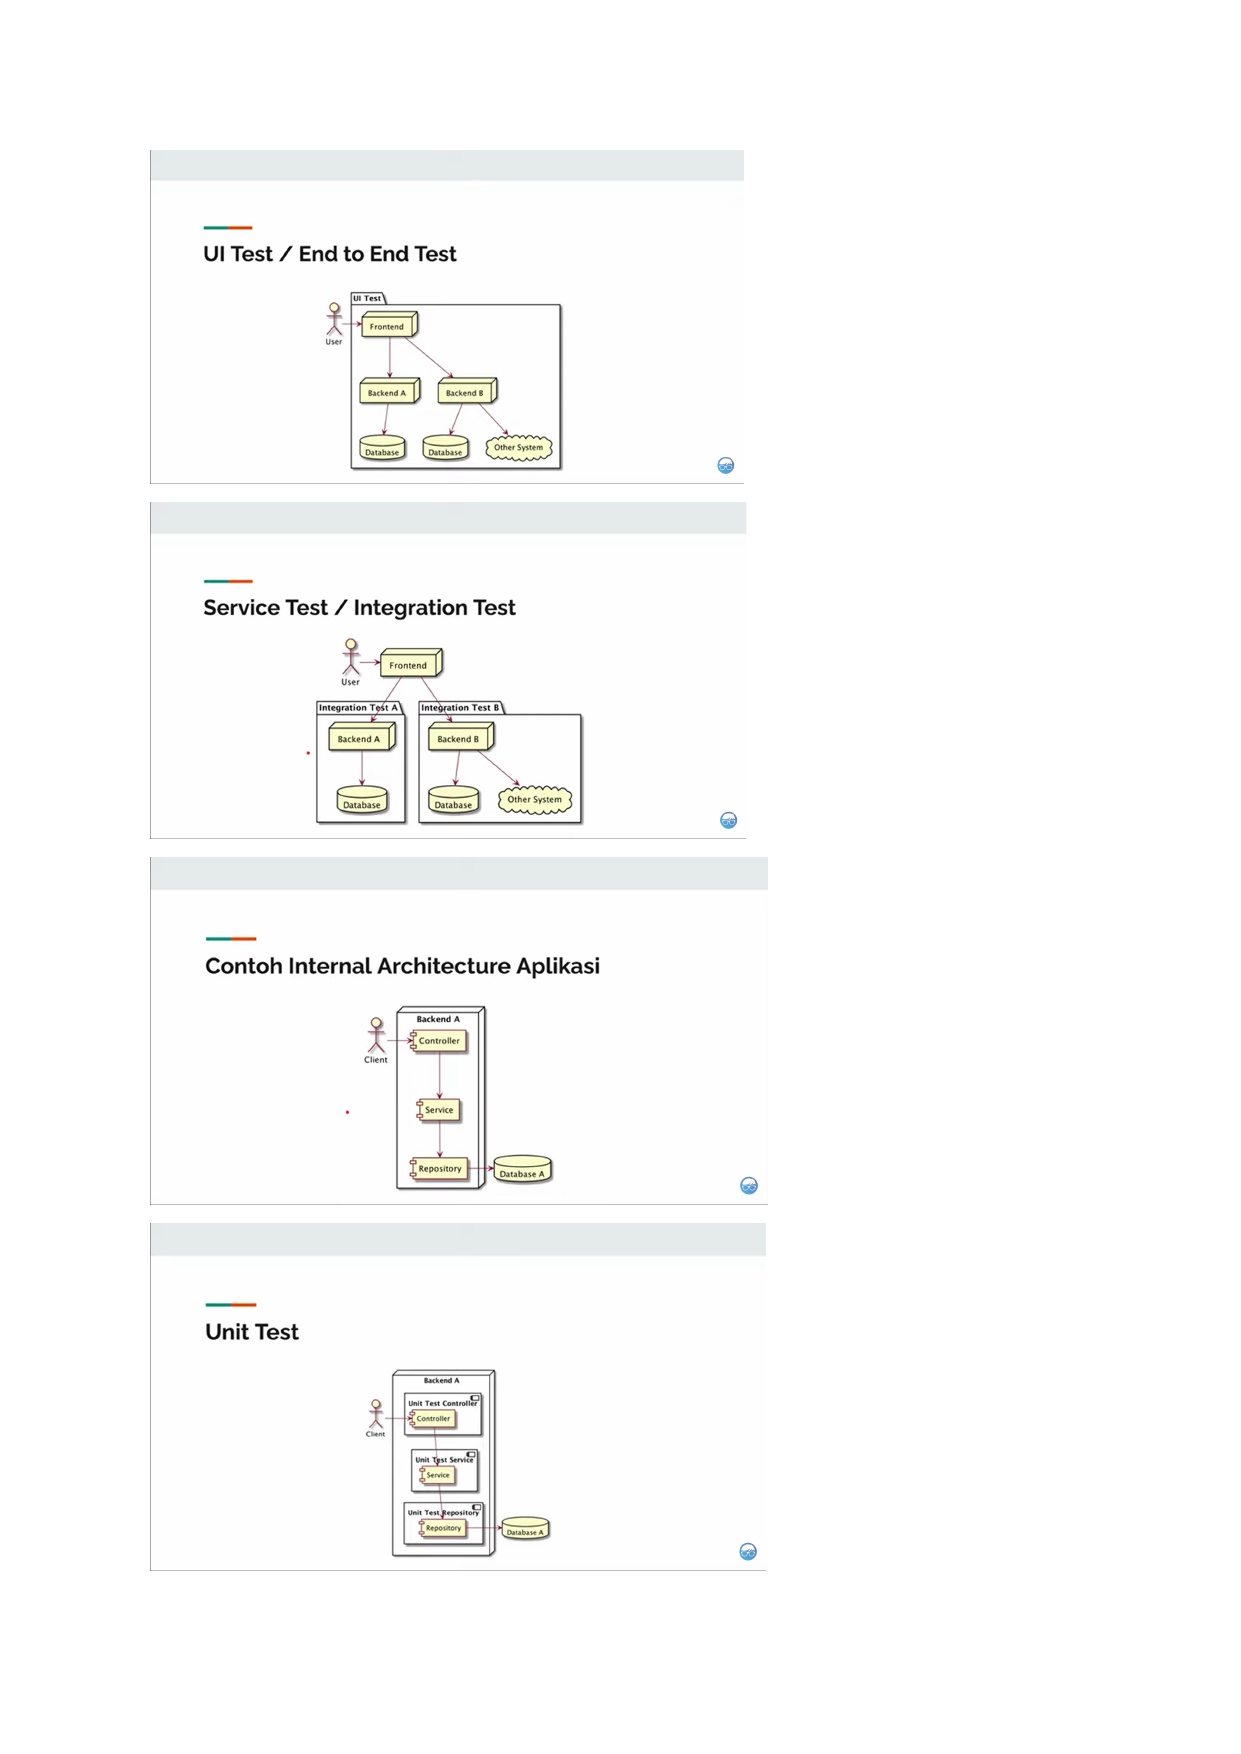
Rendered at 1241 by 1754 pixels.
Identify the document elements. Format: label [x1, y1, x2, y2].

picture [150, 857, 768, 1205]
picture [150, 1223, 767, 1571]
picture [150, 150, 744, 484]
picture [150, 502, 747, 839]
